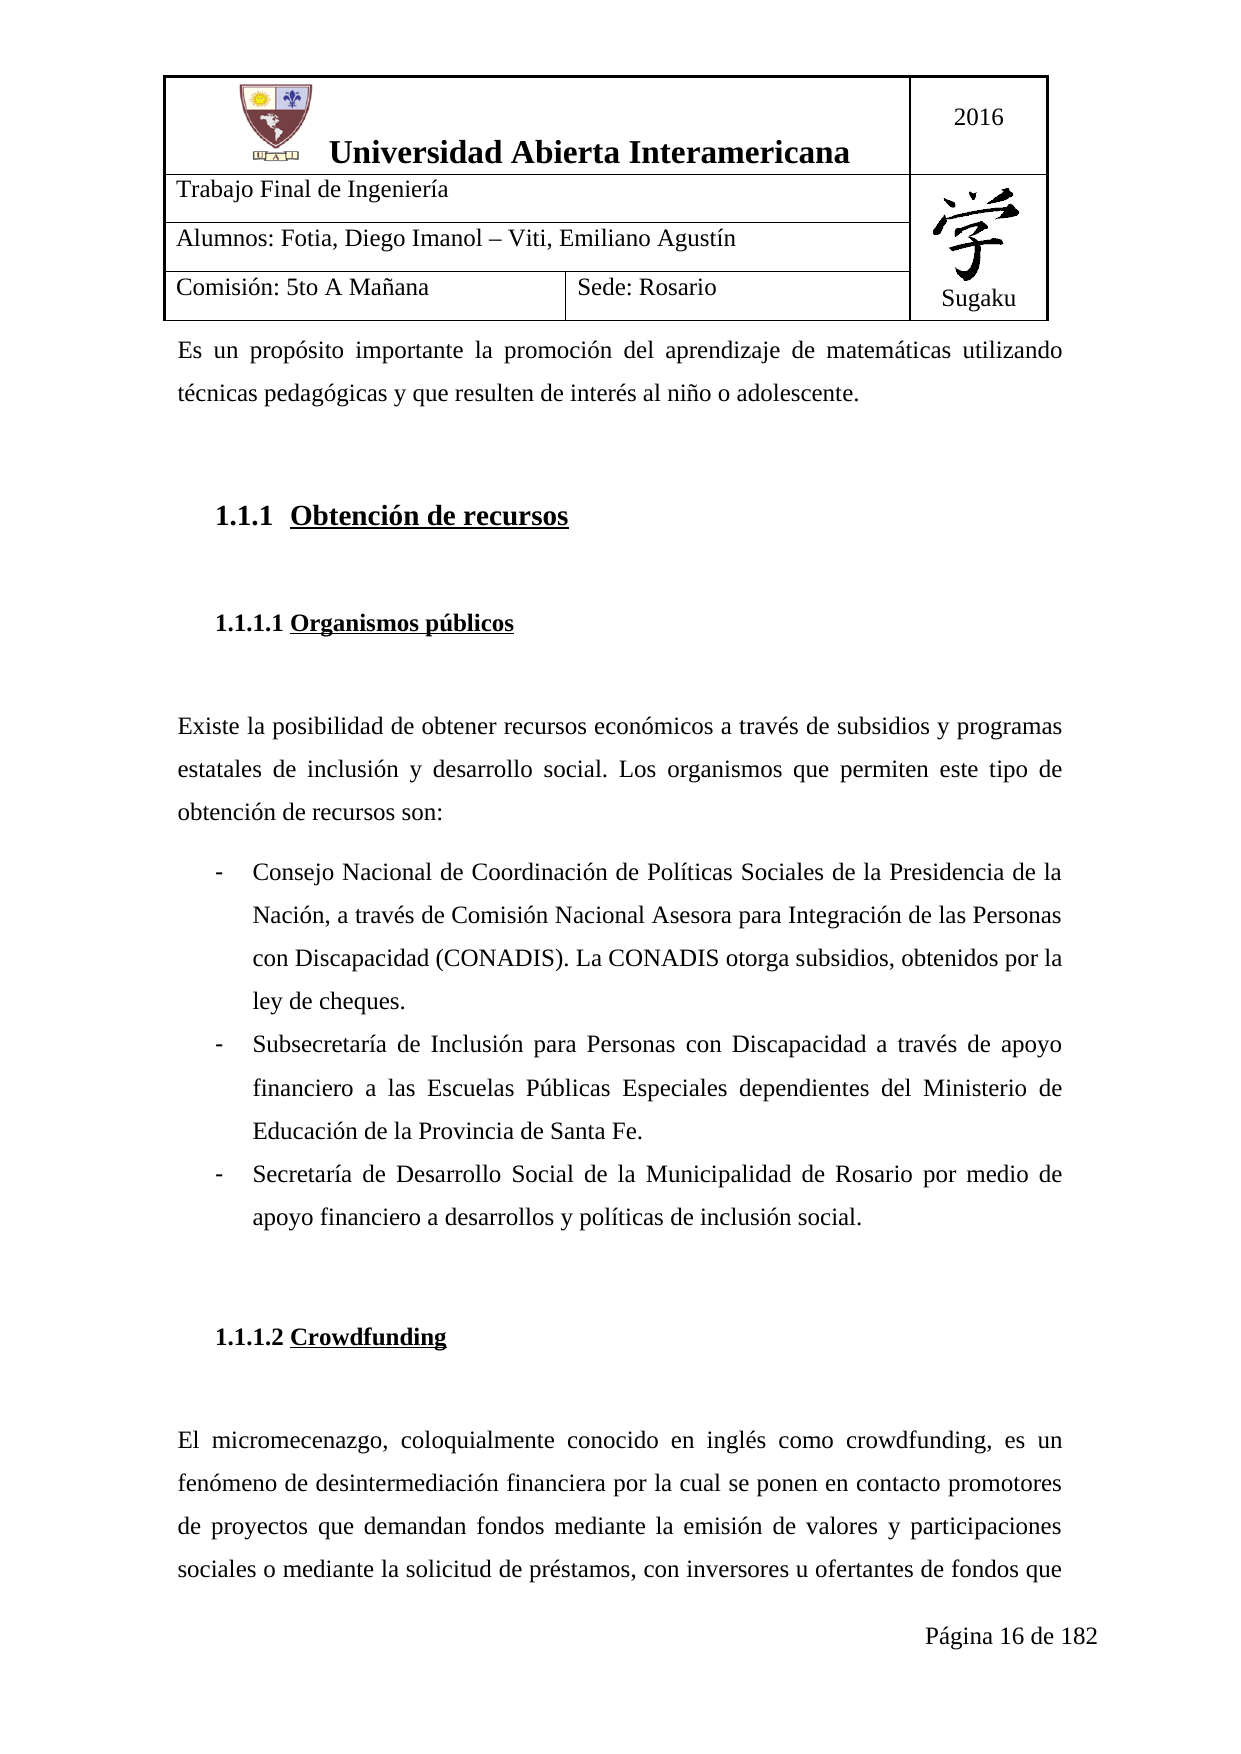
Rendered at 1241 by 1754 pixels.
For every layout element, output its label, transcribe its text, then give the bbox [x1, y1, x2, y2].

subtitle Crowdfunding [215, 1322, 1063, 1351]
list Consejo Nacional de Coordinación de Políticas Sociales de la Presidencia de la Nación, a través de Comisión Nacional Asesora para Integración de las Personas con Discapacidad (CONADIS). La CONADIS otorga subsidios, obtenidos por la ley de cheques. [215, 857, 1063, 1015]
text Es un propósito importante la promoción del aprendizaje de matemáticas utilizando técnicas pedagógicas y que resulten de interés al niño o adolescente. [177, 148, 1063, 407]
list Secretaría de Desarrollo Social de la Municipalidad de Rosario por medio de apoyo financiero a desarrollos y políticas de inclusión social. [215, 1159, 1063, 1231]
subtitle Organismos públicos [215, 608, 1063, 637]
subtitle Obtención de recursos [215, 498, 1063, 531]
text Existe la posibilidad de obtener recursos económicos a través de subsidios y programas estatales de inclusión y desarrollo social. Los organismos que permiten este tipo de obtención de recursos son: [177, 711, 1063, 826]
picture [223, 78, 329, 164]
list Subsecretaría de Inclusión para Personas con Discapacidad a través de apoyo financiero a las Escuelas Públicas Especiales dependientes del Ministerio de Educación de la Provincia de Santa Fe. [215, 1029, 1063, 1144]
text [177, 1425, 1063, 1583]
picture [927, 181, 1030, 284]
